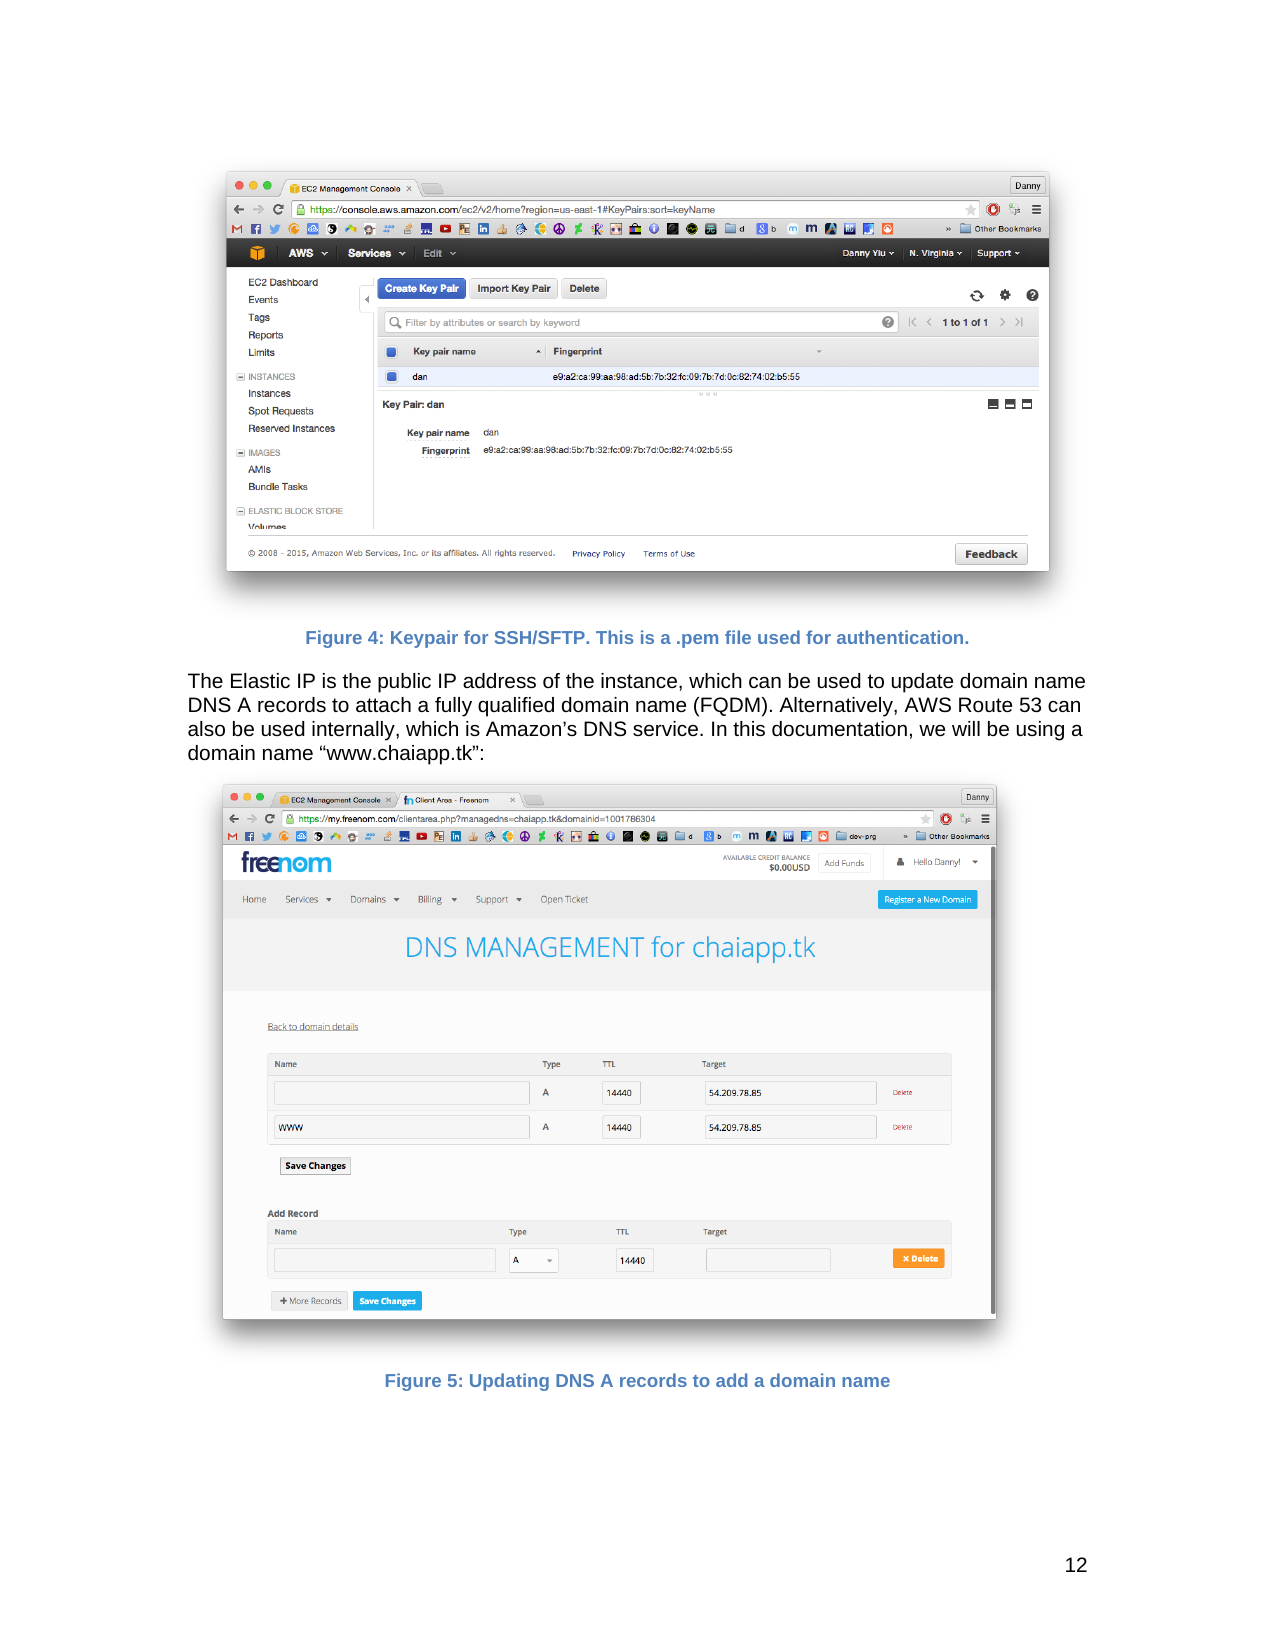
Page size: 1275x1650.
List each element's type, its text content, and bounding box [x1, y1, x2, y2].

picture [187, 150, 1088, 627]
picture [187, 765, 1032, 1370]
text The Elastic IP is the public IP address of the instance, which can be used to update domain name DNS A records to attach a fully qualified domain name (FQDM). Alternatively, AWS Route 53 can also be used internally, which is Amazon’s DNS service. In this documentation, we will be using a domain name “www.chaiapp.tk”: [187, 669, 1087, 765]
